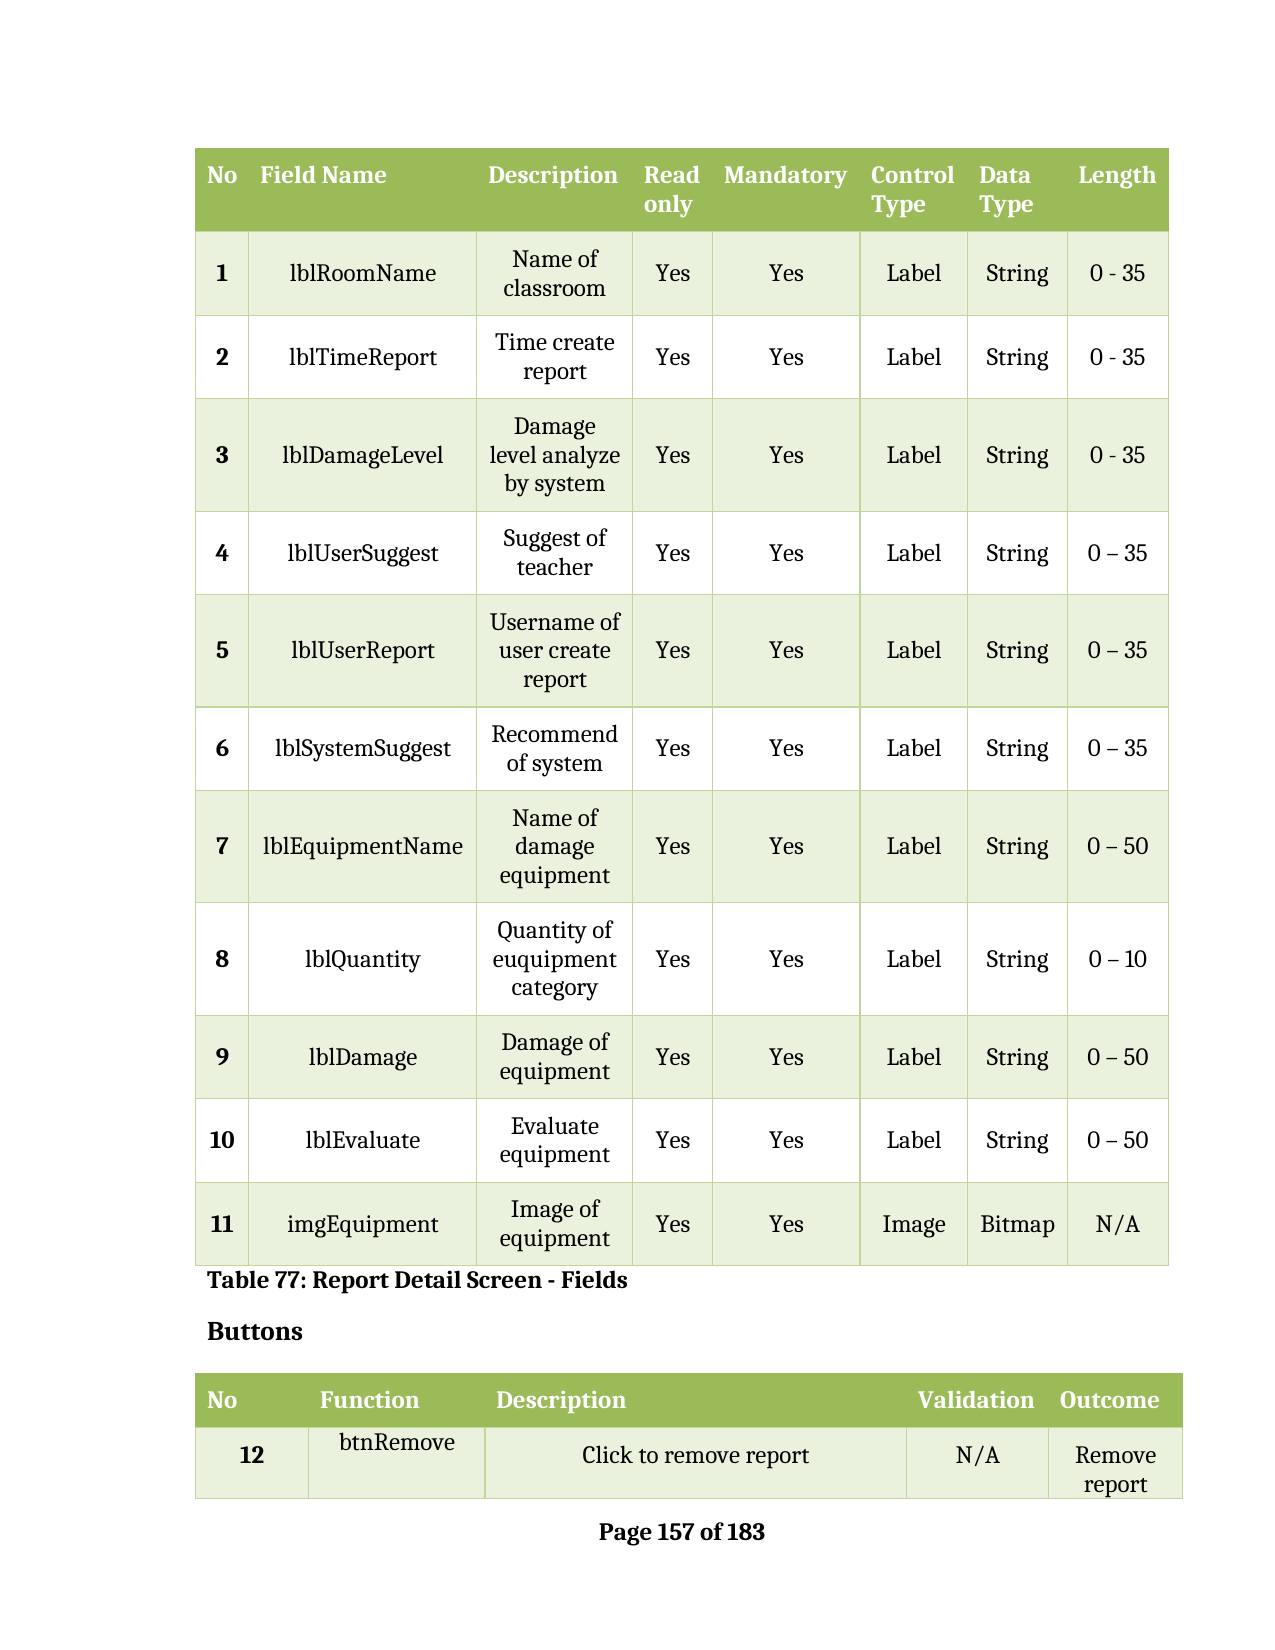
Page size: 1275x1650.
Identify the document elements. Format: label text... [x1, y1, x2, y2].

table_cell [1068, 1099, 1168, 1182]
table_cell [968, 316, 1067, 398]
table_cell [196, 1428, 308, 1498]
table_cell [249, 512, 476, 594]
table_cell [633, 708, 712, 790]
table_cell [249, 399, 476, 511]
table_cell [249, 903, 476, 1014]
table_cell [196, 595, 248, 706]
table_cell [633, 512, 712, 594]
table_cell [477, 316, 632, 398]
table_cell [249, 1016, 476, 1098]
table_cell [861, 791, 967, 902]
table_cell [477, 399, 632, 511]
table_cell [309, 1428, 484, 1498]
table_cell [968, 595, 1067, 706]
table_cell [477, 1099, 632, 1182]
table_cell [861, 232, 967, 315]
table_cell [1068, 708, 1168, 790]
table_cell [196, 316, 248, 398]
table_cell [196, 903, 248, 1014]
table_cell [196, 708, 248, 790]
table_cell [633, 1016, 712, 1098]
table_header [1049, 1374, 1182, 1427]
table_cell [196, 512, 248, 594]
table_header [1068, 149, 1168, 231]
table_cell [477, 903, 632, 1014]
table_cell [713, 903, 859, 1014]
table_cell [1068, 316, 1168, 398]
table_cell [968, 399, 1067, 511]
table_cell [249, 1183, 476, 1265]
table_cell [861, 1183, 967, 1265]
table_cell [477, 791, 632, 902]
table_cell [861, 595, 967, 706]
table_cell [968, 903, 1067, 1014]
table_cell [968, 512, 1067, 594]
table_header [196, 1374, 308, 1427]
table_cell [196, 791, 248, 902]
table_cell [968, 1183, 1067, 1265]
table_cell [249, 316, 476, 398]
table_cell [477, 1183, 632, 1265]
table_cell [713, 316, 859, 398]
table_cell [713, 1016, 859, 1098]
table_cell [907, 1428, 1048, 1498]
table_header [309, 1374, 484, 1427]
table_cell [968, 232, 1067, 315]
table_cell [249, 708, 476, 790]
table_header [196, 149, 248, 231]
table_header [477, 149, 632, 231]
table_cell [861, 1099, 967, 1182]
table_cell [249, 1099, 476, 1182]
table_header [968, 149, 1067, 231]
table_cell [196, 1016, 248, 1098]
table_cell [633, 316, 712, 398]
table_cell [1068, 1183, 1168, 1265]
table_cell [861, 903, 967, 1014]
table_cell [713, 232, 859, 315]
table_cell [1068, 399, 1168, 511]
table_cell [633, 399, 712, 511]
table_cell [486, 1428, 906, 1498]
list Buttons [207, 1316, 1157, 1347]
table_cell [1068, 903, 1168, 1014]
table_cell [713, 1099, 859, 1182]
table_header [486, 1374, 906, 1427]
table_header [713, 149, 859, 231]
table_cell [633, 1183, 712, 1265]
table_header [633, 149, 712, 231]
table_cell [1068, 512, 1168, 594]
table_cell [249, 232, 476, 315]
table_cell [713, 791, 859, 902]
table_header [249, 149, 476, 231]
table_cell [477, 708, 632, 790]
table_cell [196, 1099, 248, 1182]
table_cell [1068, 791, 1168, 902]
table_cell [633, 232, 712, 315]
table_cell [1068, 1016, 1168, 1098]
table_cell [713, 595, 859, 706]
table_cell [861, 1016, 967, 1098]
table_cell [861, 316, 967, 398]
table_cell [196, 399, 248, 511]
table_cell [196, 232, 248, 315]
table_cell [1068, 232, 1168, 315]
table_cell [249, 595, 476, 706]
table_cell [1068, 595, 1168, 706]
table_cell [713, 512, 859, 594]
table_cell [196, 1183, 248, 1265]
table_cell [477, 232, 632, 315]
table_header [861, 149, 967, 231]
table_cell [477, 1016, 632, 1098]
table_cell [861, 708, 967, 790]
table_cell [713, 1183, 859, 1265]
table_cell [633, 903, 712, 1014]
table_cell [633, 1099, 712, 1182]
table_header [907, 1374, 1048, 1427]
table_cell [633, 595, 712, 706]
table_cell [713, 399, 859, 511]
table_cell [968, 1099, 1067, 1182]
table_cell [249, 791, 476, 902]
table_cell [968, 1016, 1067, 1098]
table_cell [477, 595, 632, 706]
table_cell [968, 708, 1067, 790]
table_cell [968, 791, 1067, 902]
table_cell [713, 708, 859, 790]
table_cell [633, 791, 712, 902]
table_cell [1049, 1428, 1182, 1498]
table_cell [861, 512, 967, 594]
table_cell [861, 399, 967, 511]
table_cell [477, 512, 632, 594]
